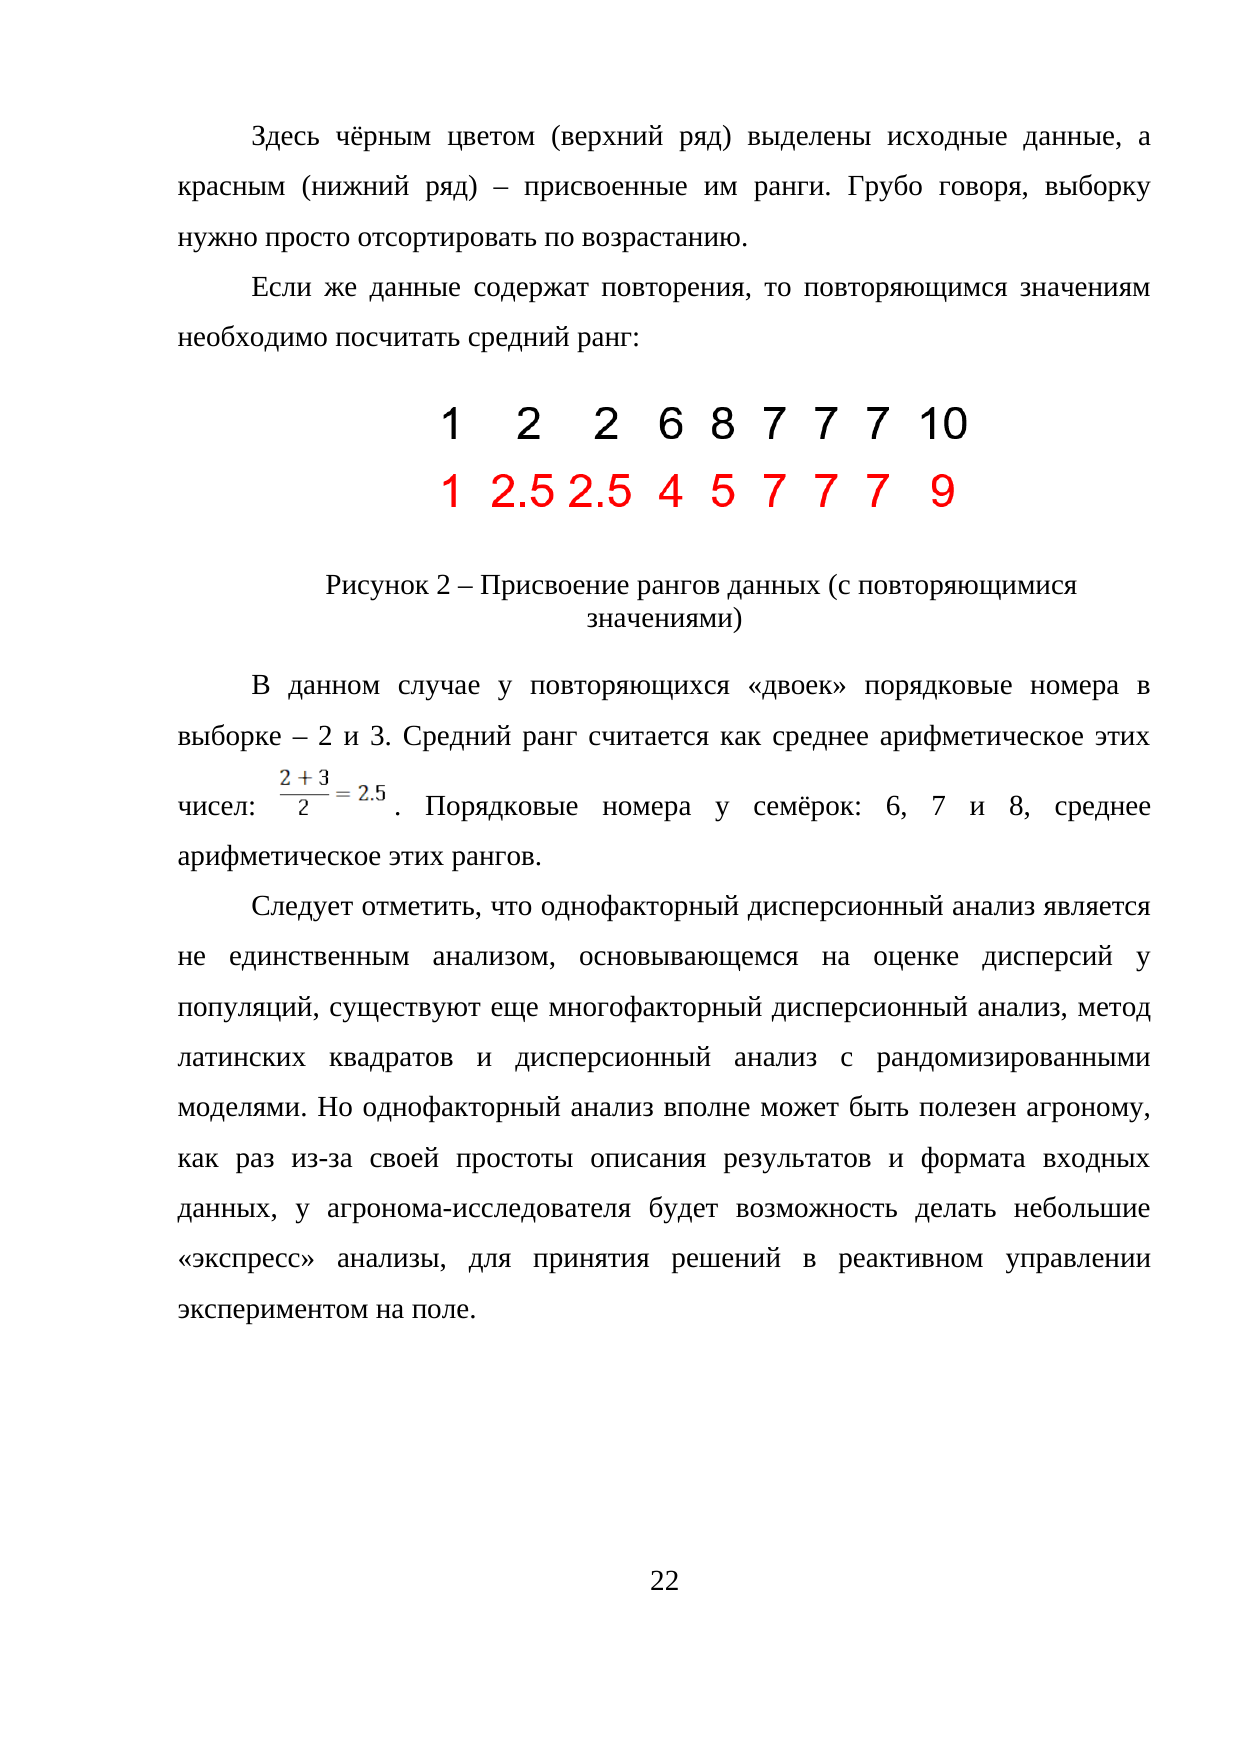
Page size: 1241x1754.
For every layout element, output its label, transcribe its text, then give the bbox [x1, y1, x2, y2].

text Если же данные содержат повторения, то повторяющимся значениям необходимо посчитать средний ранг: [177, 269, 1152, 353]
picture [279, 768, 394, 815]
picture [410, 369, 993, 550]
text Здесь чёрным цветом (верхний ряд) выделены исходные данные, а красным (нижний ряд) – присвоенные им ранги. Грубо говоря, выборку нужно просто отсортировать по возрастанию. [177, 118, 1152, 252]
text Следует отметить, что однофакторный дисперсионный анализ является не единственным анализом, основывающемся на оценке дисперсий у популяций, существуют еще многофакторный дисперсионный анализ, метод латинских квадратов и дисперсионный анализ с рандомизированными моделями. Но однофакторный анализ вполне может быть полезен агроному, как раз из-за своей простоты описания результатов и формата входных данных, у агронома-исследователя будет возможность делать небольшие «экспресс» анализы, для принятия решений в реактивном управлении экспериментом на поле. [177, 888, 1152, 1324]
text В данном случае у повторяющихся «двоек» порядковые номера в выборке – 2 и 3. Средний ранг считается как среднее арифметическое этих чисел: . Порядковые номера у семёрок: 6, 7 и 8, среднее арифметическое этих рангов. [177, 667, 1152, 871]
text Рисунок 2 – Присвоение рангов данных (с повторяющимися значениями) [177, 567, 1152, 634]
